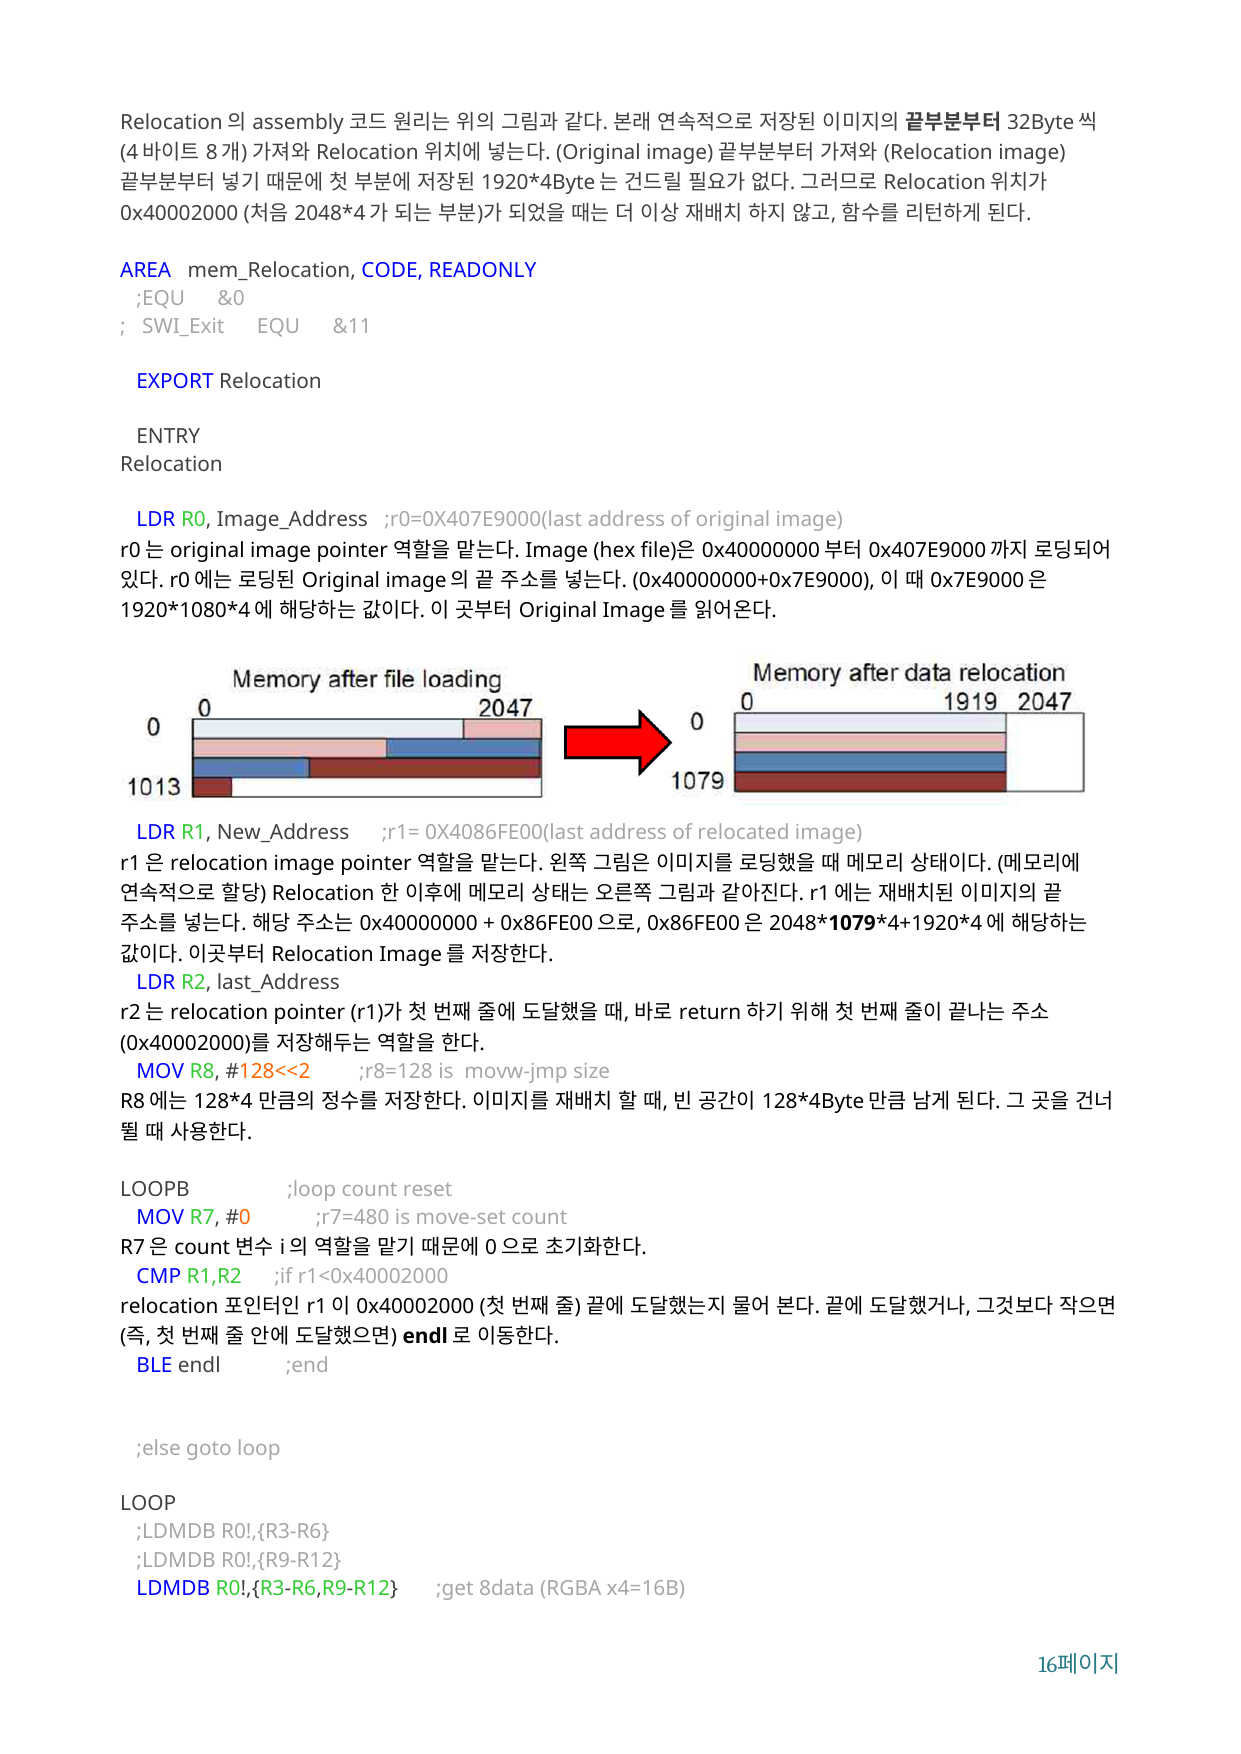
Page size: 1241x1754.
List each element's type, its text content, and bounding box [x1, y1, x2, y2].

text ; SWI_Exit EQU &11 [120, 312, 1120, 340]
picture [120, 652, 1131, 818]
text relocation 포인터인 r1이 0x40002000 (첫 번째 줄) 끝에 도달했는지 물어 본다. 끝에 도달했거나, 그것보다 작으면 (즉, 첫 번째 줄 안에 도달했으면) endl로 이동한다. [120, 1289, 1120, 1350]
text R7은 count 변수 i의 역할을 맡기 때문에 0으로 초기화한다. [120, 1231, 1120, 1261]
text LDMDB R0!,{R3-R6,R9-R12} ;get 8data (RGBA x4=16B) [120, 1573, 1120, 1602]
text ;else goto loop [120, 1433, 1120, 1462]
text ;LDMDB R0!,{R3-R6} [120, 1516, 1120, 1545]
text Relocation [120, 449, 1120, 478]
text LDR R1, New_Address ;r1= 0X4086FE00(last address of relocated image) [120, 818, 1120, 846]
text ;LDMDB R0!,{R9-R12} [120, 1545, 1120, 1573]
text AREA mem_Relocation, CODE, READONLY [120, 255, 1120, 283]
text ;EQU &0 [120, 283, 1120, 312]
text R8에는 128*4 만큼의 정수를 저장한다. 이미지를 재배치 할 때, 빈 공간이 128*4Byte만큼 남게 된다. 그 곳을 건너 뛸 때 사용한다. [120, 1084, 1120, 1145]
text MOV R7, #0 ;r7=480 is move-set count [120, 1202, 1120, 1231]
text MOV R8, #128<<2 ;r8=128 is movw-jmp size [120, 1056, 1120, 1084]
text BLE endl ;end [120, 1350, 1120, 1378]
text LDR R0, Image_Address ;r0=0X407E9000(last address of original image) [120, 504, 1120, 533]
text r1은 relocation image pointer 역할을 맡는다. 왼쪽 그림은 이미지를 로딩했을 때 메모리 상태이다. (메모리에 연속적으로 할당) Relocation 한 이후에 메모리 상태는 오른쪽 그림과 같아진다. r1에는 재배치된 이미지의 끝 주소를 넣는다. 해당 주소는 0x40000000 + 0x86FE00으로, 0x86FE00은 2048*1079*4+1920*4에 해당하는 값이다. 이곳부터 Relocation Image를 저장한다. [120, 846, 1120, 967]
text ENTRY [120, 421, 1120, 449]
text Relocation의 assembly 코드 원리는 위의 그림과 같다. 본래 연속적으로 저장된 이미지의 끝부분부터 32Byte씩 (4바이트 8개) 가져와 Relocation 위치에 넣는다. (Original image) 끝부분부터 가져와 (Relocation image) 끝부분부터 넣기 때문에 첫 부분에 저장된 1920*4Byte는 건드릴 필요가 없다. 그러므로 Relocation위치가 0x40002000 (처음 2048*4가 되는 부분)가 되었을 때는 더 이상 재배치 하지 않고, 함수를 리턴하게 된다. [120, 105, 1120, 226]
text LOOPB ;loop count reset [120, 1174, 1120, 1202]
text LOOP [120, 1488, 1120, 1516]
text LDR R2, last_Address [120, 967, 1120, 996]
text r0는 original image pointer 역할을 맡는다. Image (hex file)은 0x40000000부터 0x407E9000까지 로딩되어 있다. r0에는 로딩된 Original image의 끝 주소를 넣는다. (0x40000000+0x7E9000), 이 때 0x7E9000은 1920*1080*4에 해당하는 값이다. 이 곳부터 Original Image를 읽어온다. [120, 533, 1120, 624]
text r2는 relocation pointer (r1)가 첫 번째 줄에 도달했을 때, 바로 return 하기 위해 첫 번째 줄이 끝나는 주소(0x40002000)를 저장해두는 역할을 한다. [120, 996, 1120, 1056]
text CMP R1,R2 ;if r1<0x40002000 [120, 1261, 1120, 1289]
text EXPORT Relocation [120, 366, 1120, 395]
